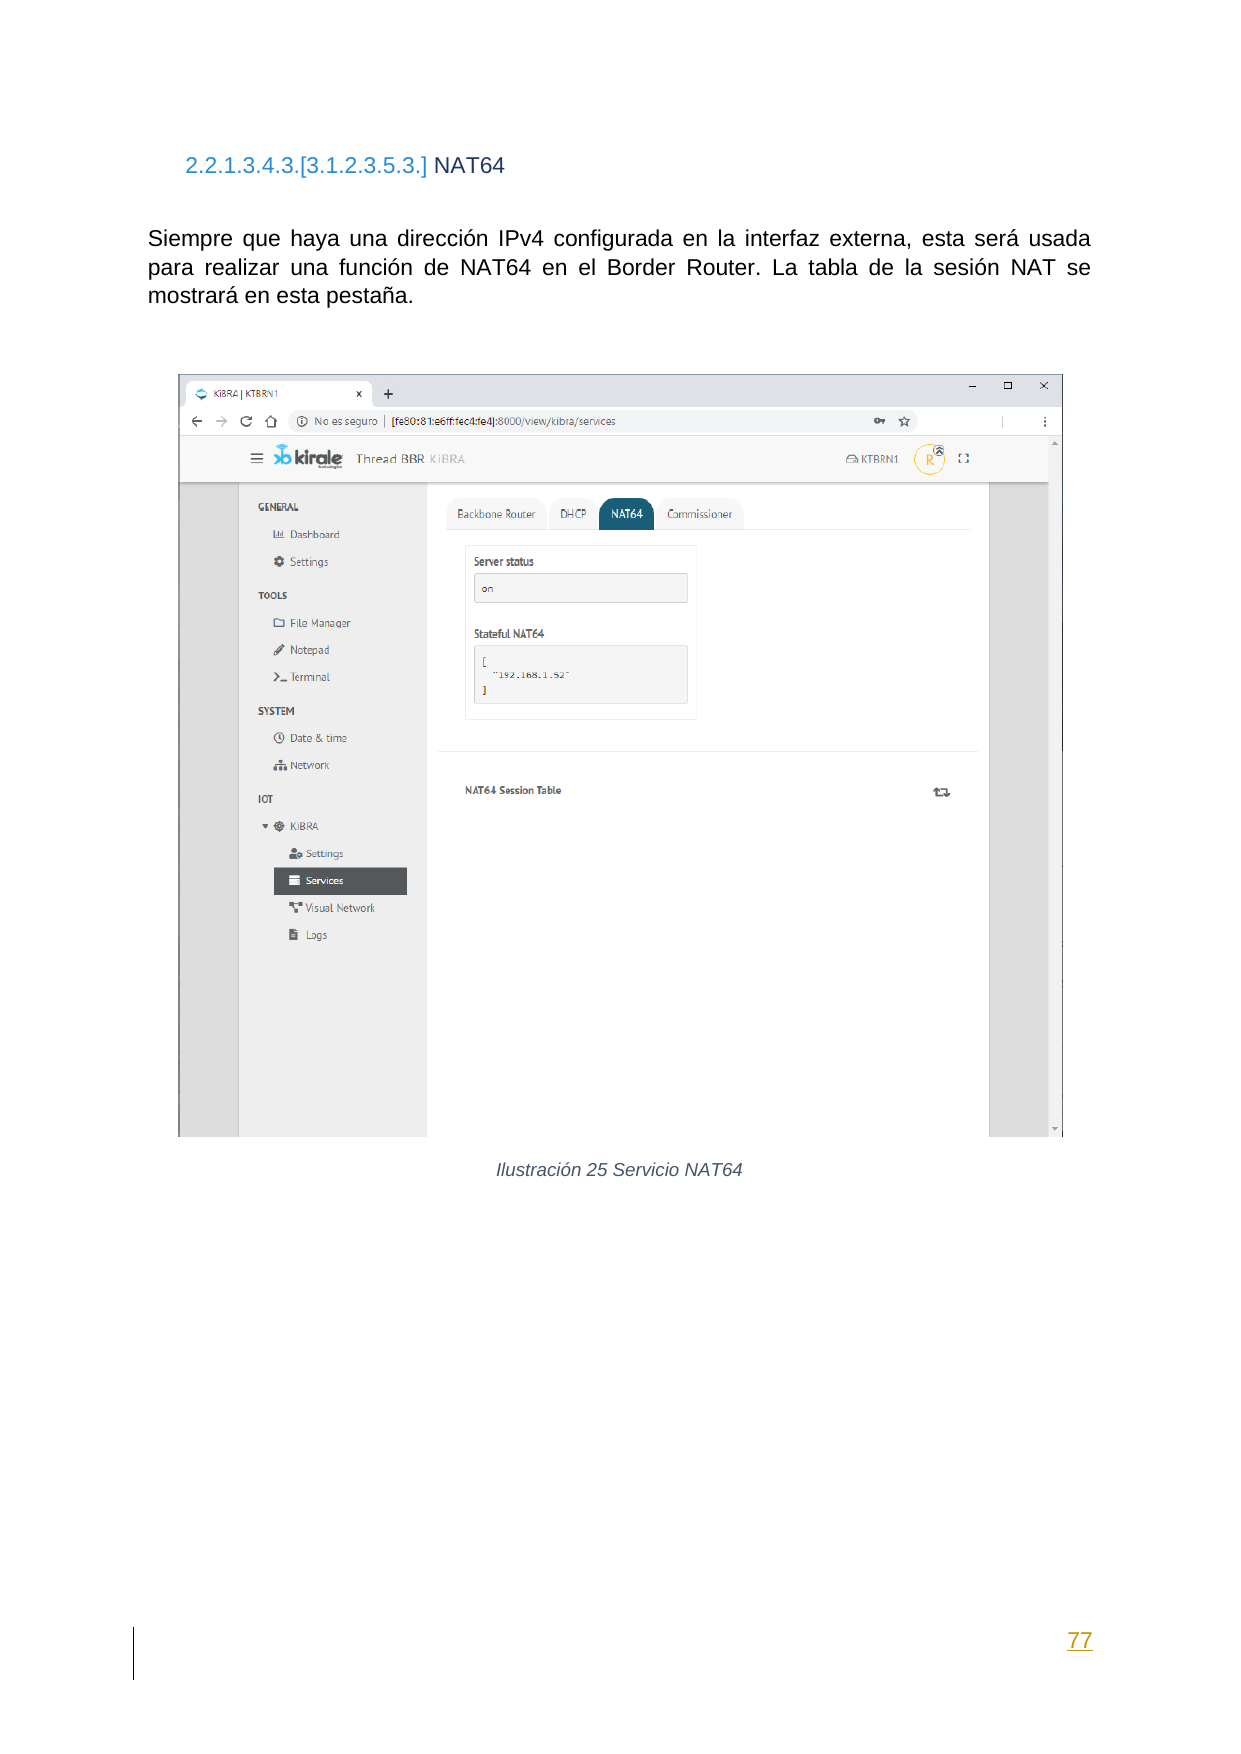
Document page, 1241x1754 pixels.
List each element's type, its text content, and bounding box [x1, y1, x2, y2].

text Siempre que haya una dirección IPv4 configurada en la interfaz externa, esta será usada para realizar una función de NAT64 en el Border Router. La tabla de la sesión NAT se mostrará en esta pestaña. [148, 225, 1092, 309]
subtitle NAT64 [185, 152, 1092, 178]
picture [177, 372, 1063, 1138]
